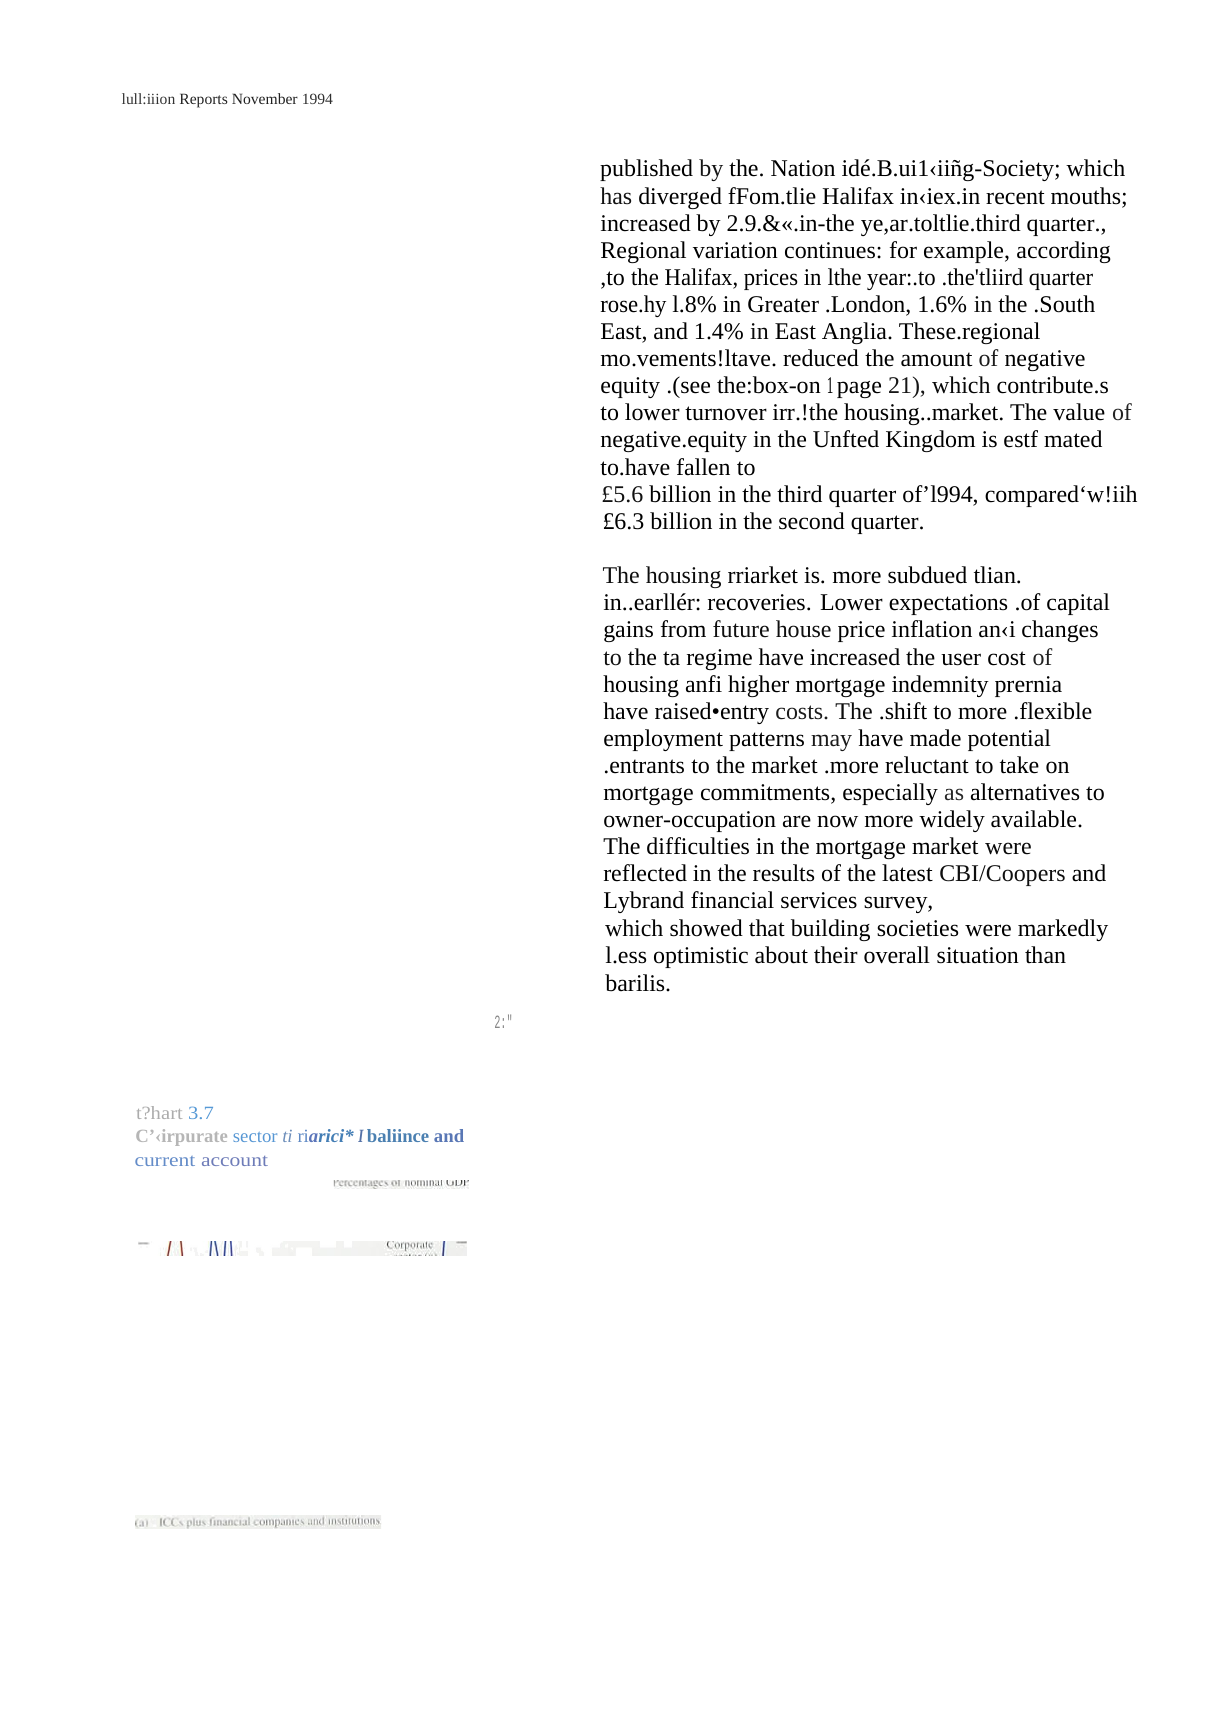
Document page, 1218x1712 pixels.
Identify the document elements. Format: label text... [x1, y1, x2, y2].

text £5.6 billion in the third quarter of’l994, compared‘w!iih [601, 481, 1170, 508]
picture [138, 1241, 467, 1256]
picture [135, 1515, 382, 1529]
text current account [134, 1149, 469, 1170]
text which showed that building societies were markedly l.ess optimistic about their overall situation than barilis. [605, 915, 1133, 996]
text published by the. Nation idé.B.ui1‹iiñg-Society; which has diverged fFom.tlie Halifax in‹iex.in recent mouths; increased by 2.9.&«.in-the ye,ar.toltlie.third quarter., Regional variation continues: for example, according ,to the Halifax, prices in lthe year:.to .the'tliird quarter rose.hy l.8% in Greater .London, 1.6% in the .South East, and 1.4% in East Anglia. These.regional mo.vements!ltave. reduced the amount of negative equity .(see the:box-on 1 page 21), which contribute.s to lower turnover irr.!the housing..market. The value of negative.equity in the Unfted Kingdom is estf mated to.have fallen to [600, 155, 1132, 480]
text 2:" [494, 1013, 1170, 1034]
text lull:iiion Reports November 1994 [121, 90, 1170, 108]
text The housing rriarket is. more subdued tlian. in..earllér: recoveries. Lower expectations .of capital gains from future house price inflation an‹i changes to the ta regime have increased the user cost of housing anfi higher mortgage indemnity prernia have raised•entry costs. The .shift to more .flexible employment patterns may have made potential .entrants to the market .more reluctant to take on mortgage commitments, especially as alternatives to owner-occupation are now more widely available. The difficulties in the mortgage market were reflected in the results of the latest CBI/Coopers and Lybrand financial services survey, [602, 562, 1112, 914]
text C’‹irpurate sector ti riarici* I baliince and [135, 1125, 469, 1146]
text t?hart 3.7 [136, 1102, 469, 1123]
picture [333, 1180, 469, 1189]
text £6.3 billion in the second quarter. [602, 508, 1170, 535]
